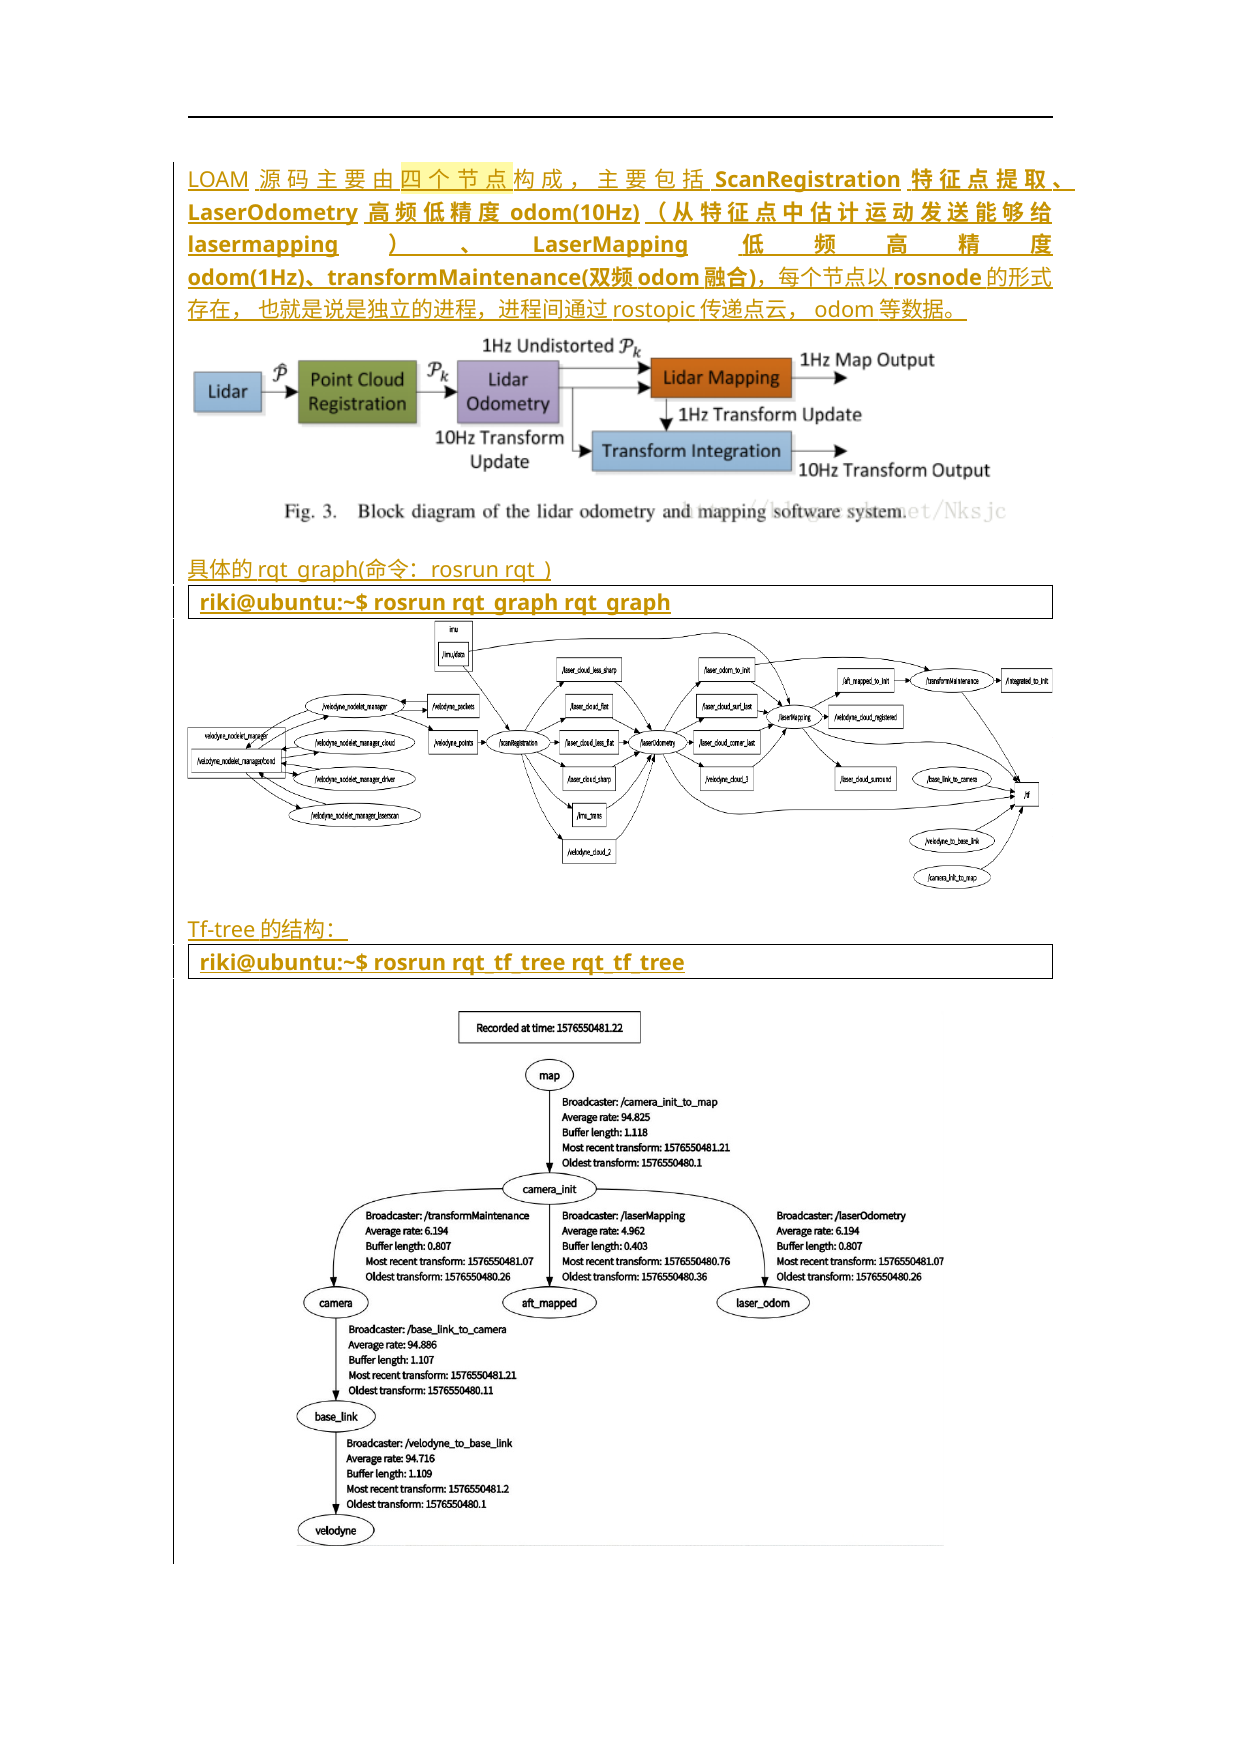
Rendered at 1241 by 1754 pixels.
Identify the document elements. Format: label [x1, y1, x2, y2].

picture [187, 324, 1021, 536]
picture [296, 1011, 944, 1546]
table_header [189, 586, 1052, 618]
picture [187, 619, 1053, 889]
table_header [189, 945, 1052, 978]
